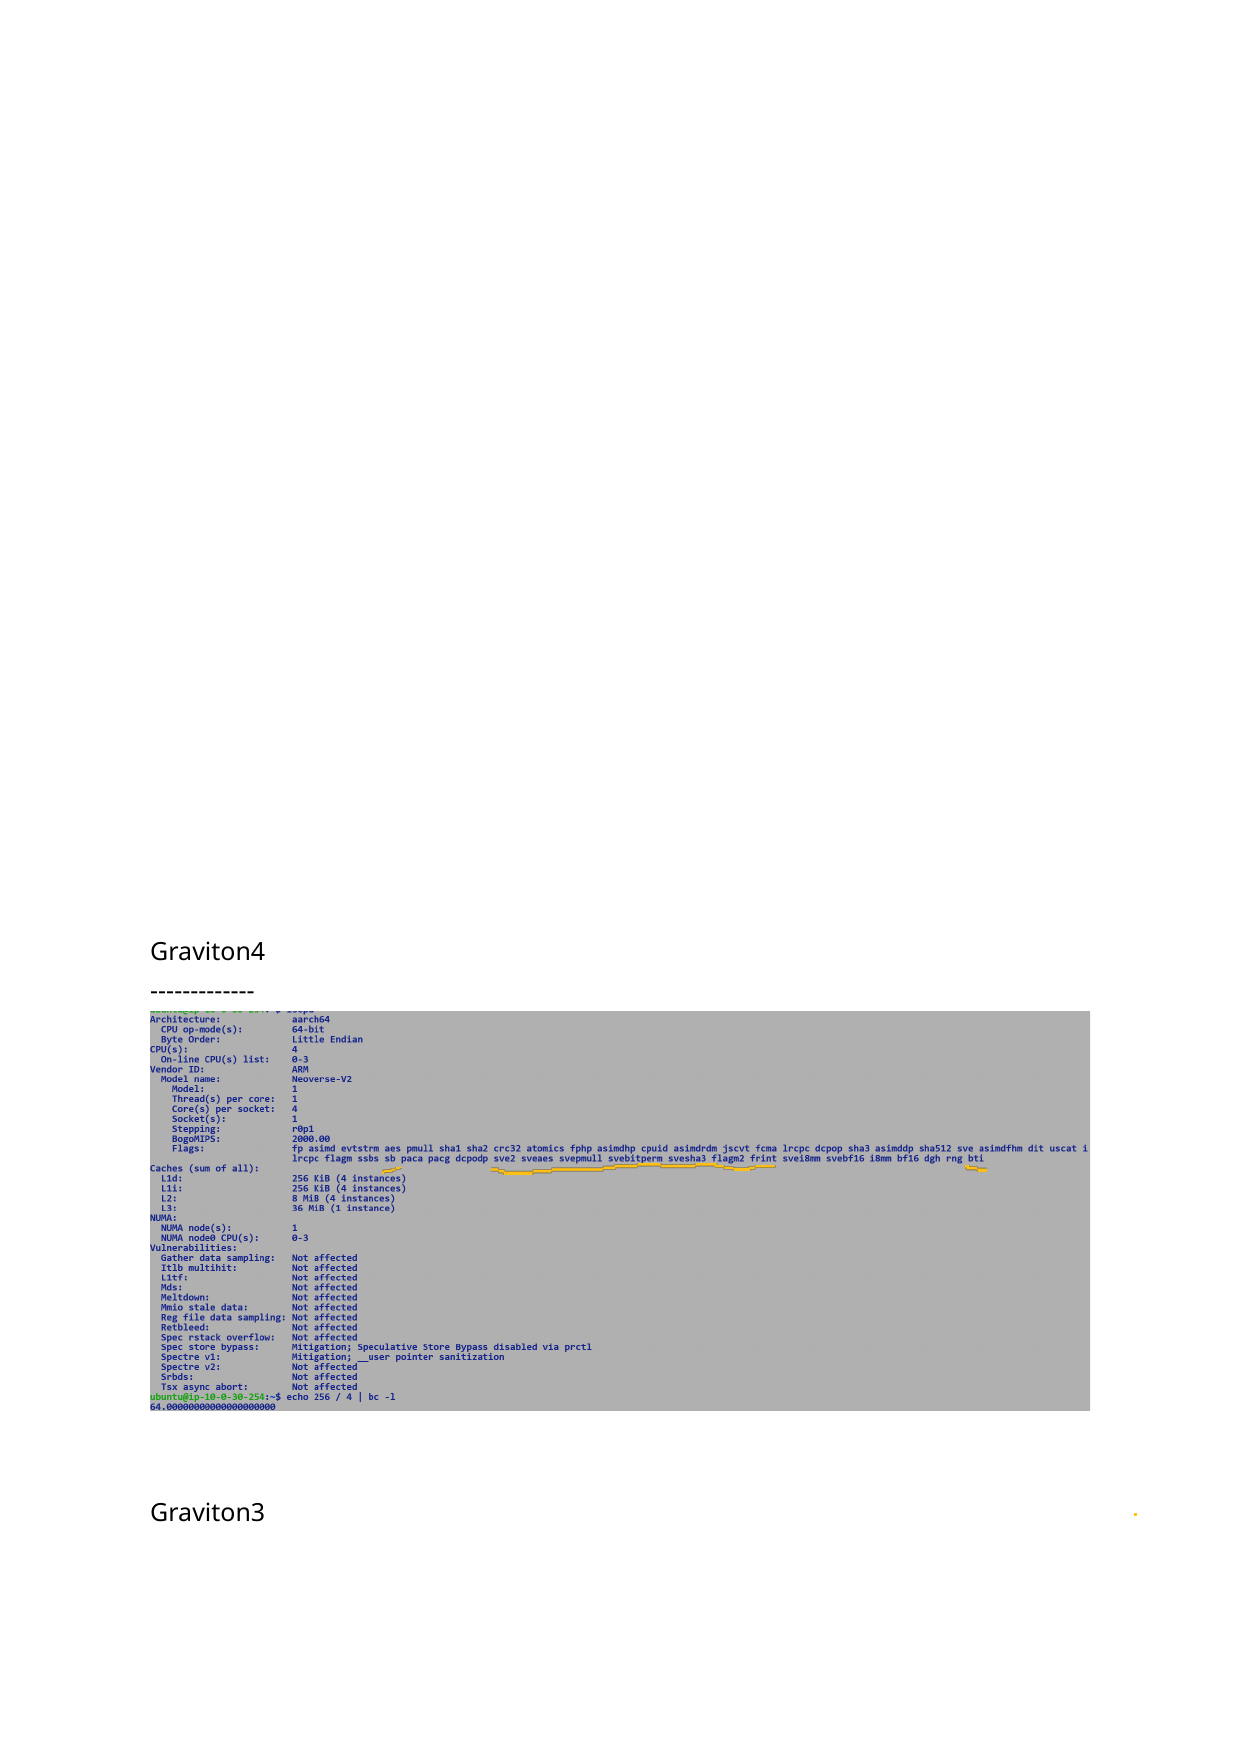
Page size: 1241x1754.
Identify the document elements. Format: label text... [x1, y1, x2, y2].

text ------------- [150, 972, 1090, 1007]
picture [150, 1011, 1091, 1411]
text Graviton3 [150, 1494, 1090, 1528]
text Graviton4 [150, 933, 1090, 967]
